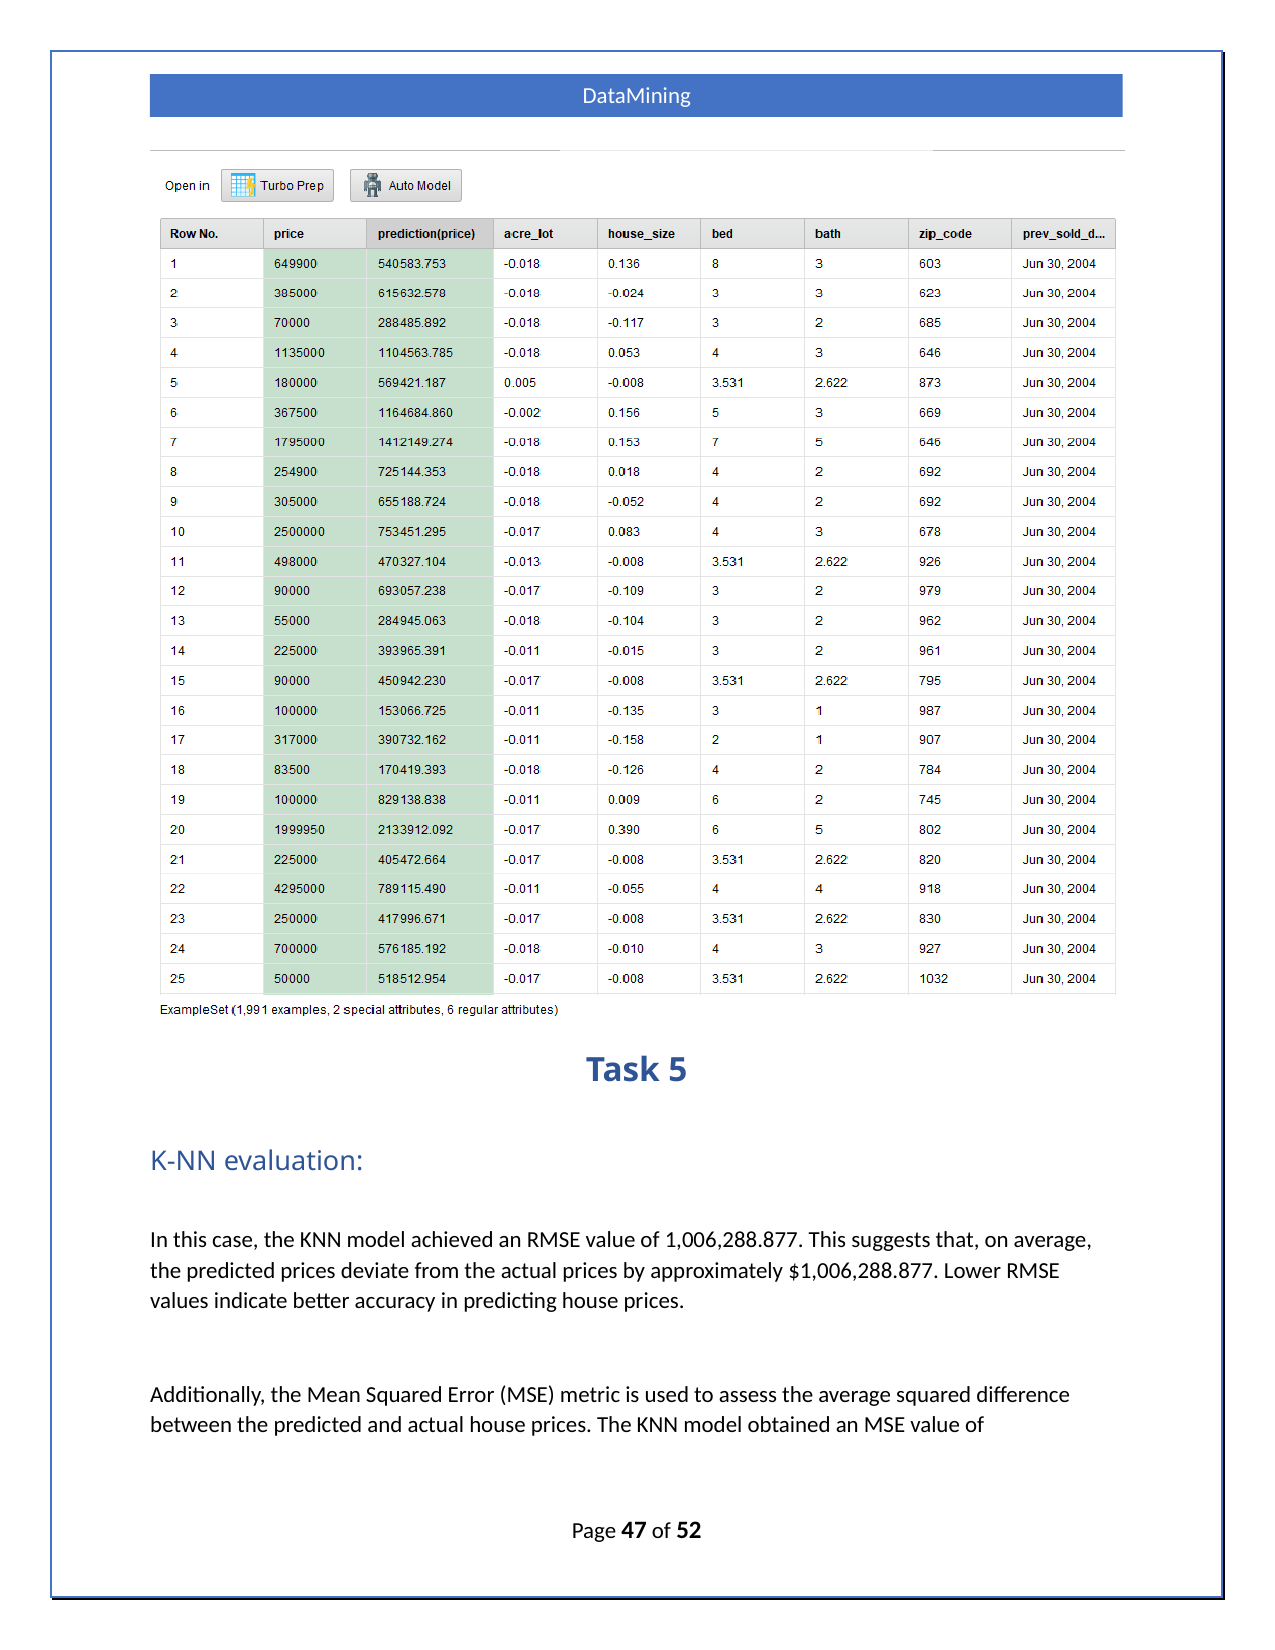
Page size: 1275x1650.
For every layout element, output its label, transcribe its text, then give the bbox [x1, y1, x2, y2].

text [150, 1380, 1123, 1438]
text In this case, the KNN model achieved an RMSE value of 1,006,288.877. This suggests that, on average, the predicted prices deviate from the actual prices by approximately $1,006,288.877. Lower RMSE values indicate better accuracy in predicting house prices. [150, 1226, 1123, 1314]
subtitle K-NN evaluation: [150, 1142, 1123, 1178]
picture [150, 150, 1125, 1019]
subtitle Task 5 [150, 1046, 1123, 1091]
